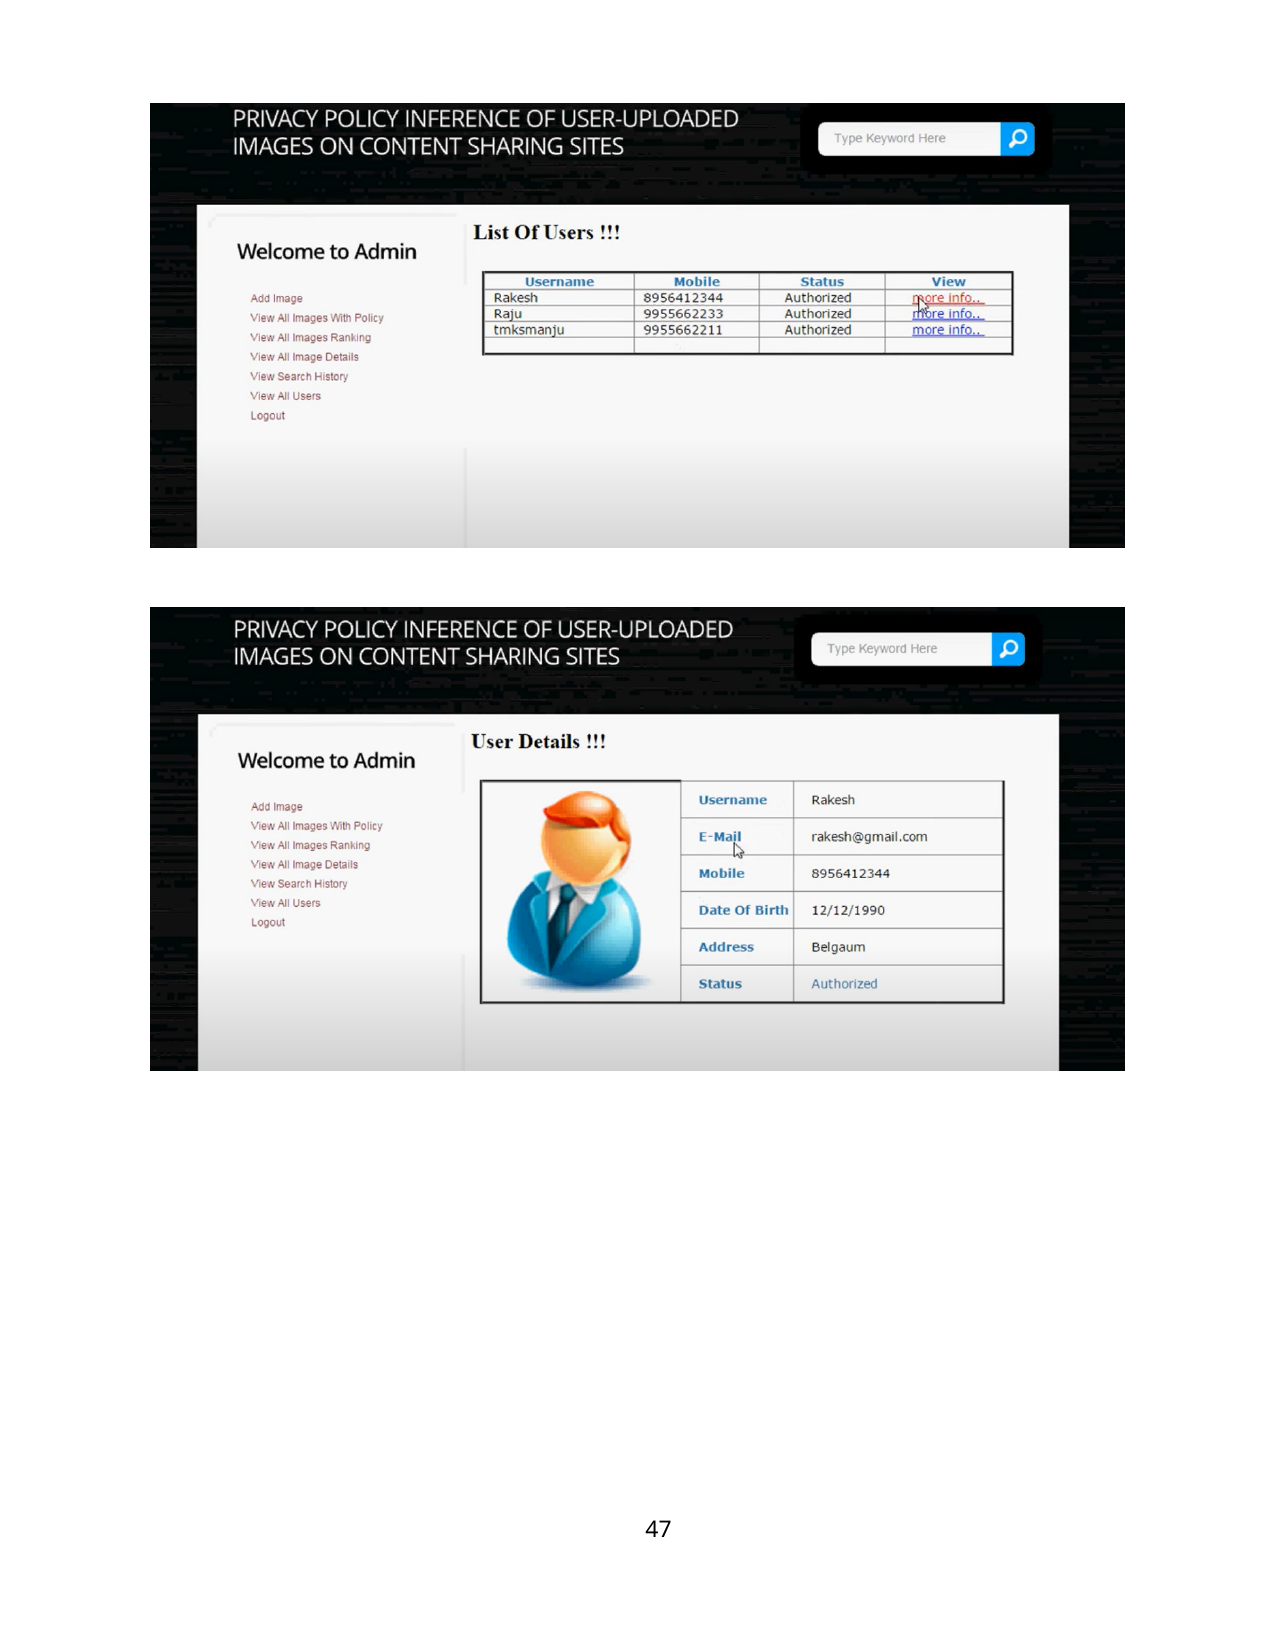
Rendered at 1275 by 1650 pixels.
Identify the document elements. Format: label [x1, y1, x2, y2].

picture [150, 607, 1125, 1071]
picture [150, 103, 1125, 548]
